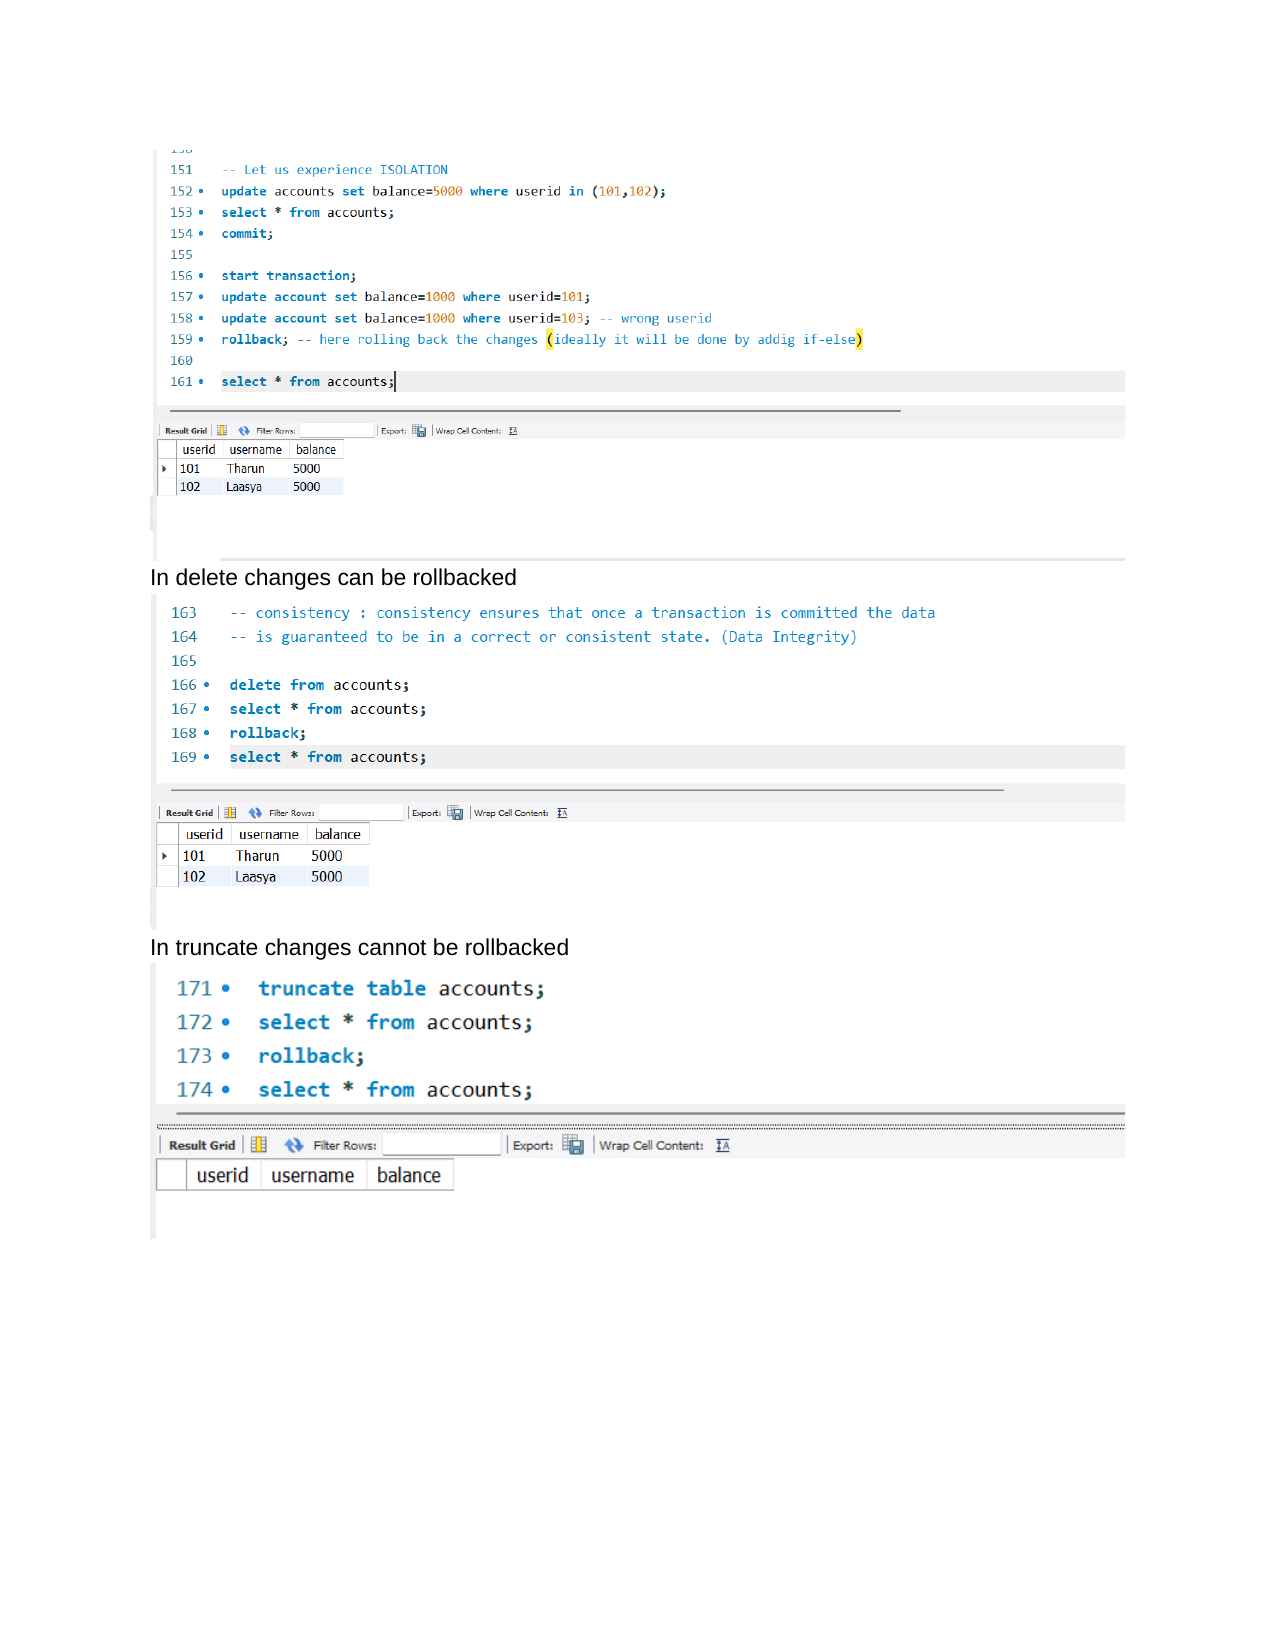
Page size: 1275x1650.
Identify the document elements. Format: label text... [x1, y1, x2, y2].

text In truncate changes cannot be rollbacked [150, 934, 1125, 960]
picture [150, 150, 1125, 561]
picture [150, 963, 1125, 1239]
picture [150, 594, 1125, 930]
text In delete changes can be rollbacked [150, 564, 1125, 594]
